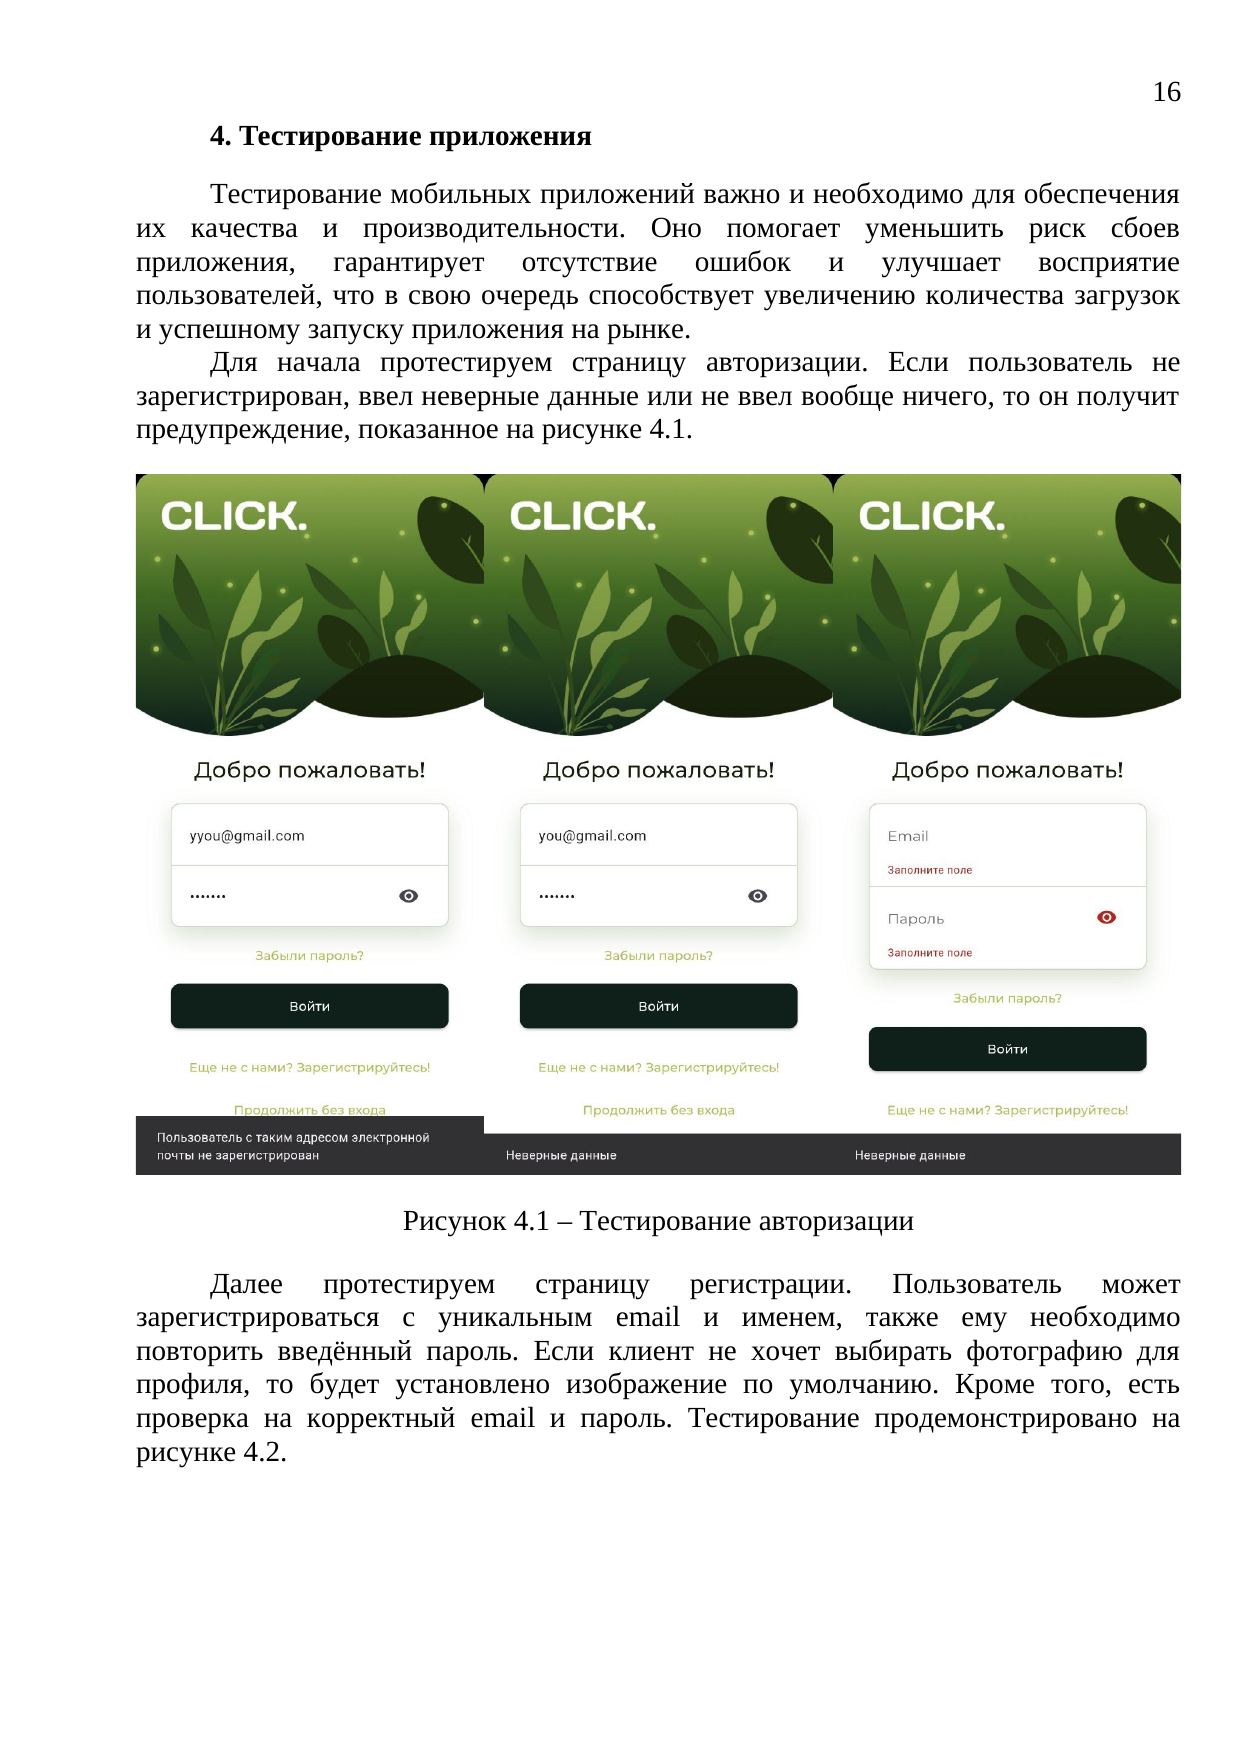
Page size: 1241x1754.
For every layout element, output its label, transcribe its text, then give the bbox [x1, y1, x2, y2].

text Тестирование мобильных приложений важно и необходимо для обеспечения их качества и производительности. Оно помогает уменьшить риск сбоев приложения, гарантирует отсутствие ошибок и улучшает восприятие пользователей, что в свою очередь способствует увеличению количества загрузок и успешному запуску приложения на рынке. [136, 177, 1181, 344]
text Для начала протестируем страницу авторизации. Если пользователь не зарегистрирован, ввел неверные данные или не ввел вообще ничего, то он получит предупреждение, показанное на рисунке 4.1. [136, 344, 1181, 445]
subtitle Тестирование приложения [136, 118, 1181, 152]
picture [135, 474, 1182, 1175]
text Рисунок 4.1 – Тестирование авторизации [136, 1203, 1181, 1237]
text Далее протестируем страницу регистрации. Пользователь может зарегистрироваться с уникальным email и именем, также ему необходимо повторить введённый пароль. Если клиент не хочет выбирать фотографию для профиля, то будет установлено изображение по умолчанию. Кроме того, есть проверка на корректный email и пароль. Тестирование продемонстрировано на рисунке 4.2. [136, 1266, 1181, 1467]
